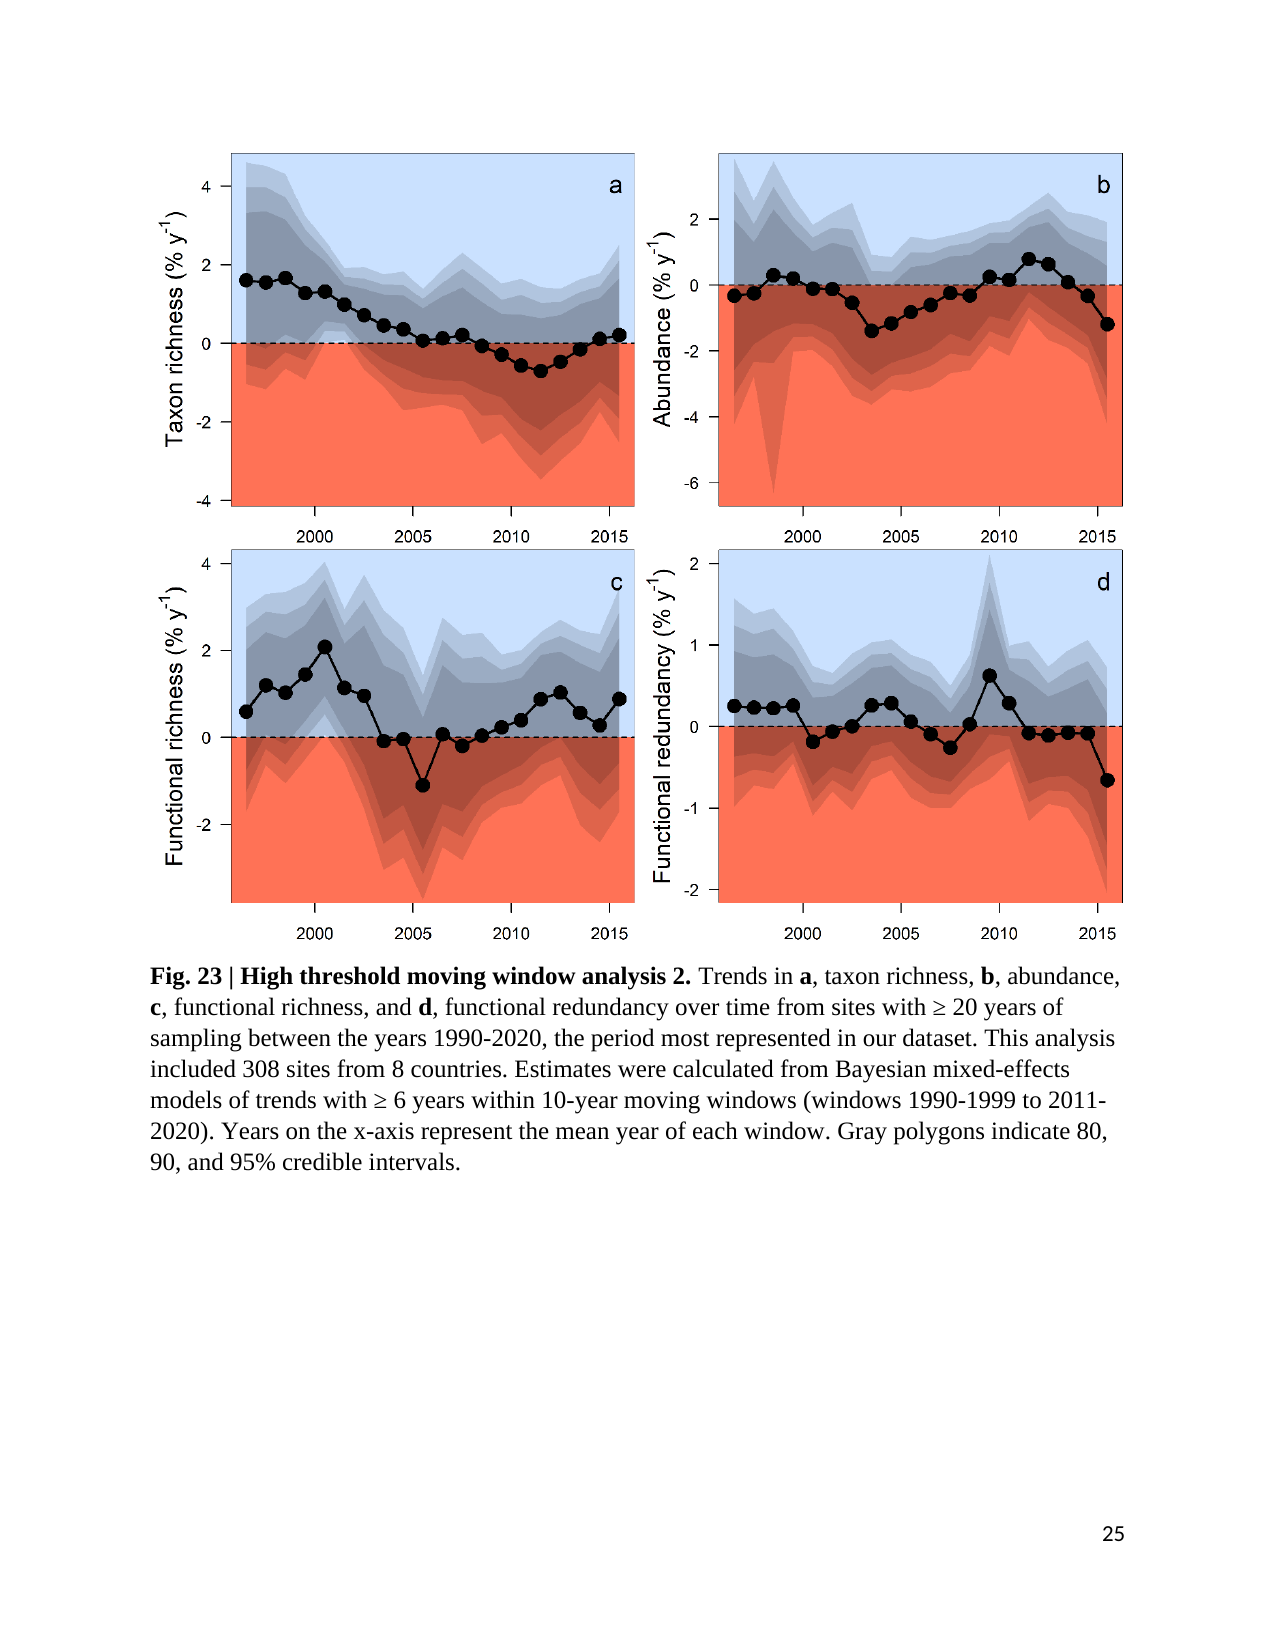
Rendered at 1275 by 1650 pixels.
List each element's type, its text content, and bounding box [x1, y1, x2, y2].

picture [150, 150, 1125, 943]
text Fig. 23 | High threshold moving window analysis 2. Trends in a, taxon richness, b, abundance, c, functional richness, and d, functional redundancy over time from sites with ≥ 20 years of sampling between the years 1990-2020, the period most represented in our dataset. This analysis included 308 sites from 8 countries. Estimates were calculated from Bayesian mixed-effects models of trends with ≥ 6 years within 10-year moving windows (windows 1990-1999 to 2011-2020). Years on the x-axis represent the mean year of each window. Gray polygons indicate 80, 90, and 95% credible intervals. [150, 961, 1125, 1176]
